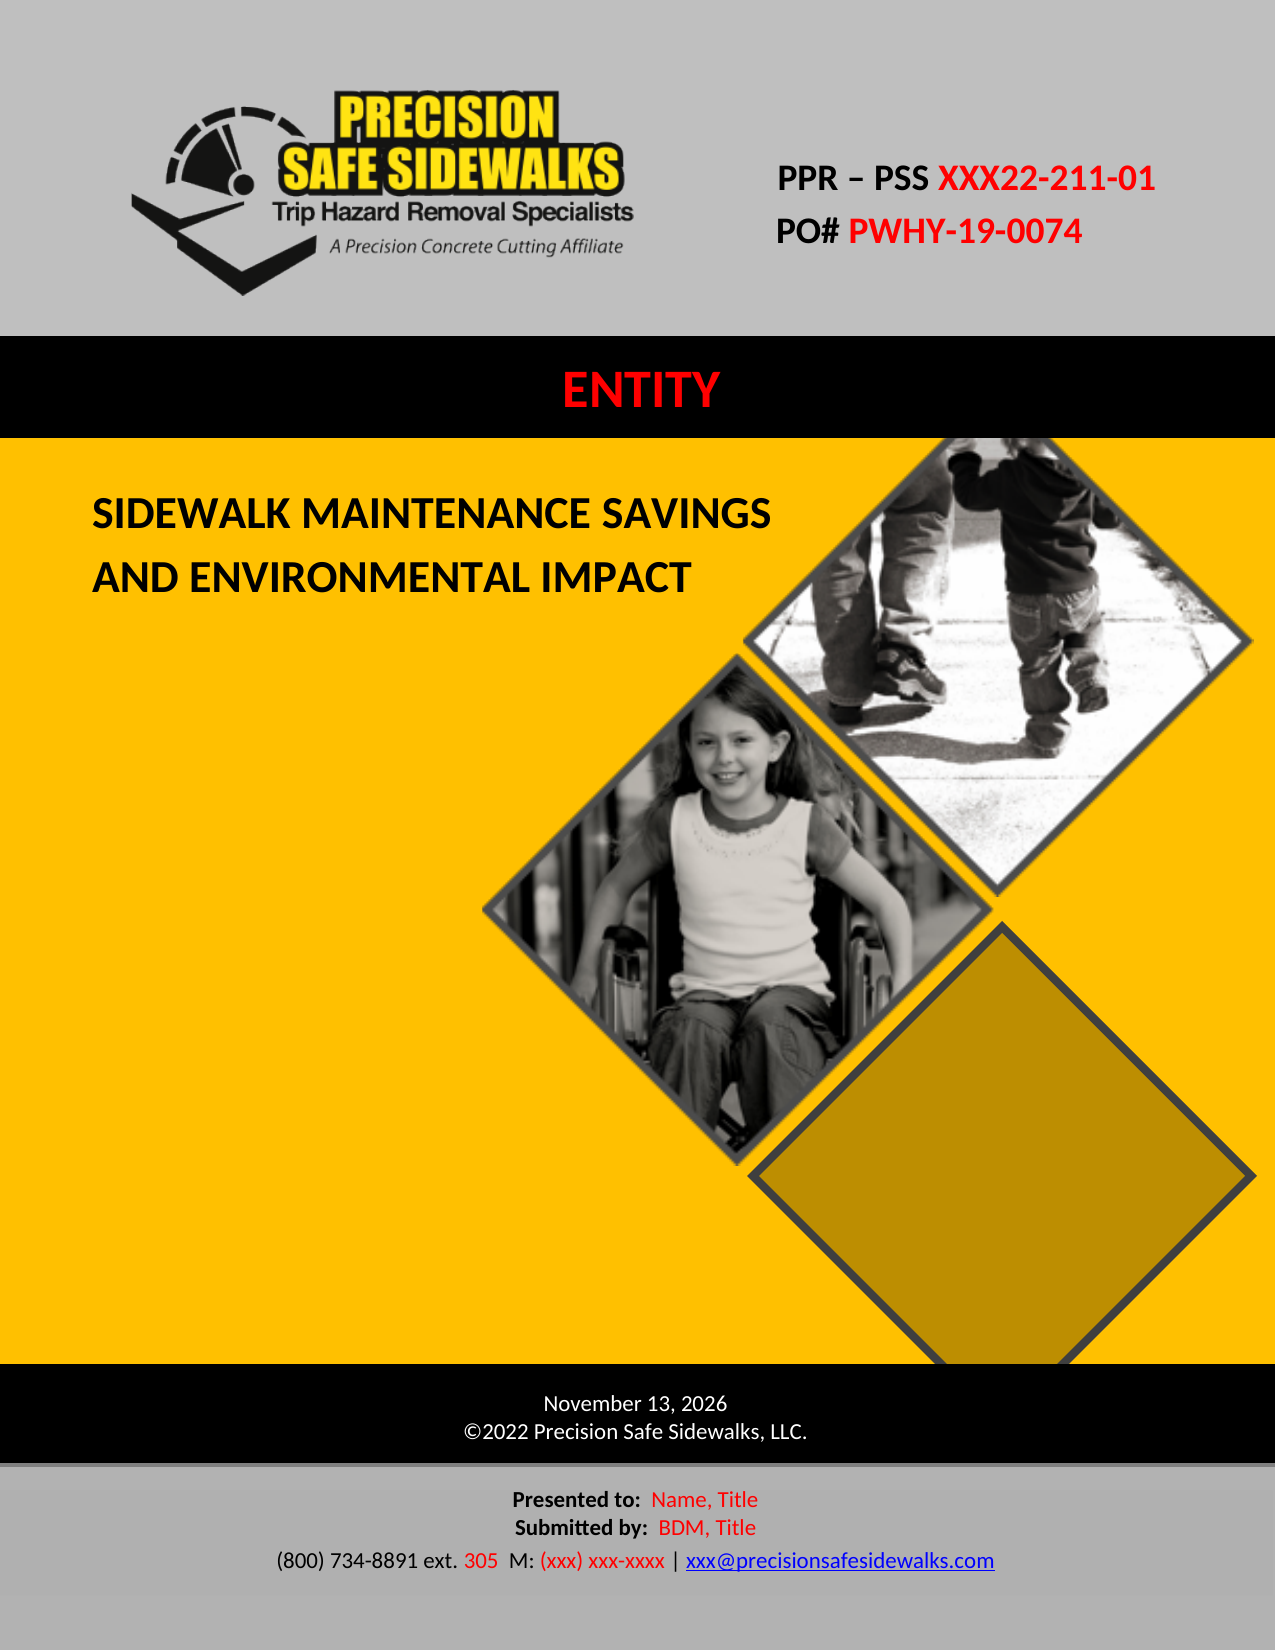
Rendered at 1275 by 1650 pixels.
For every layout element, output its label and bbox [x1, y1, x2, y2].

picture [482, 438, 1254, 1166]
picture [131, 89, 634, 296]
